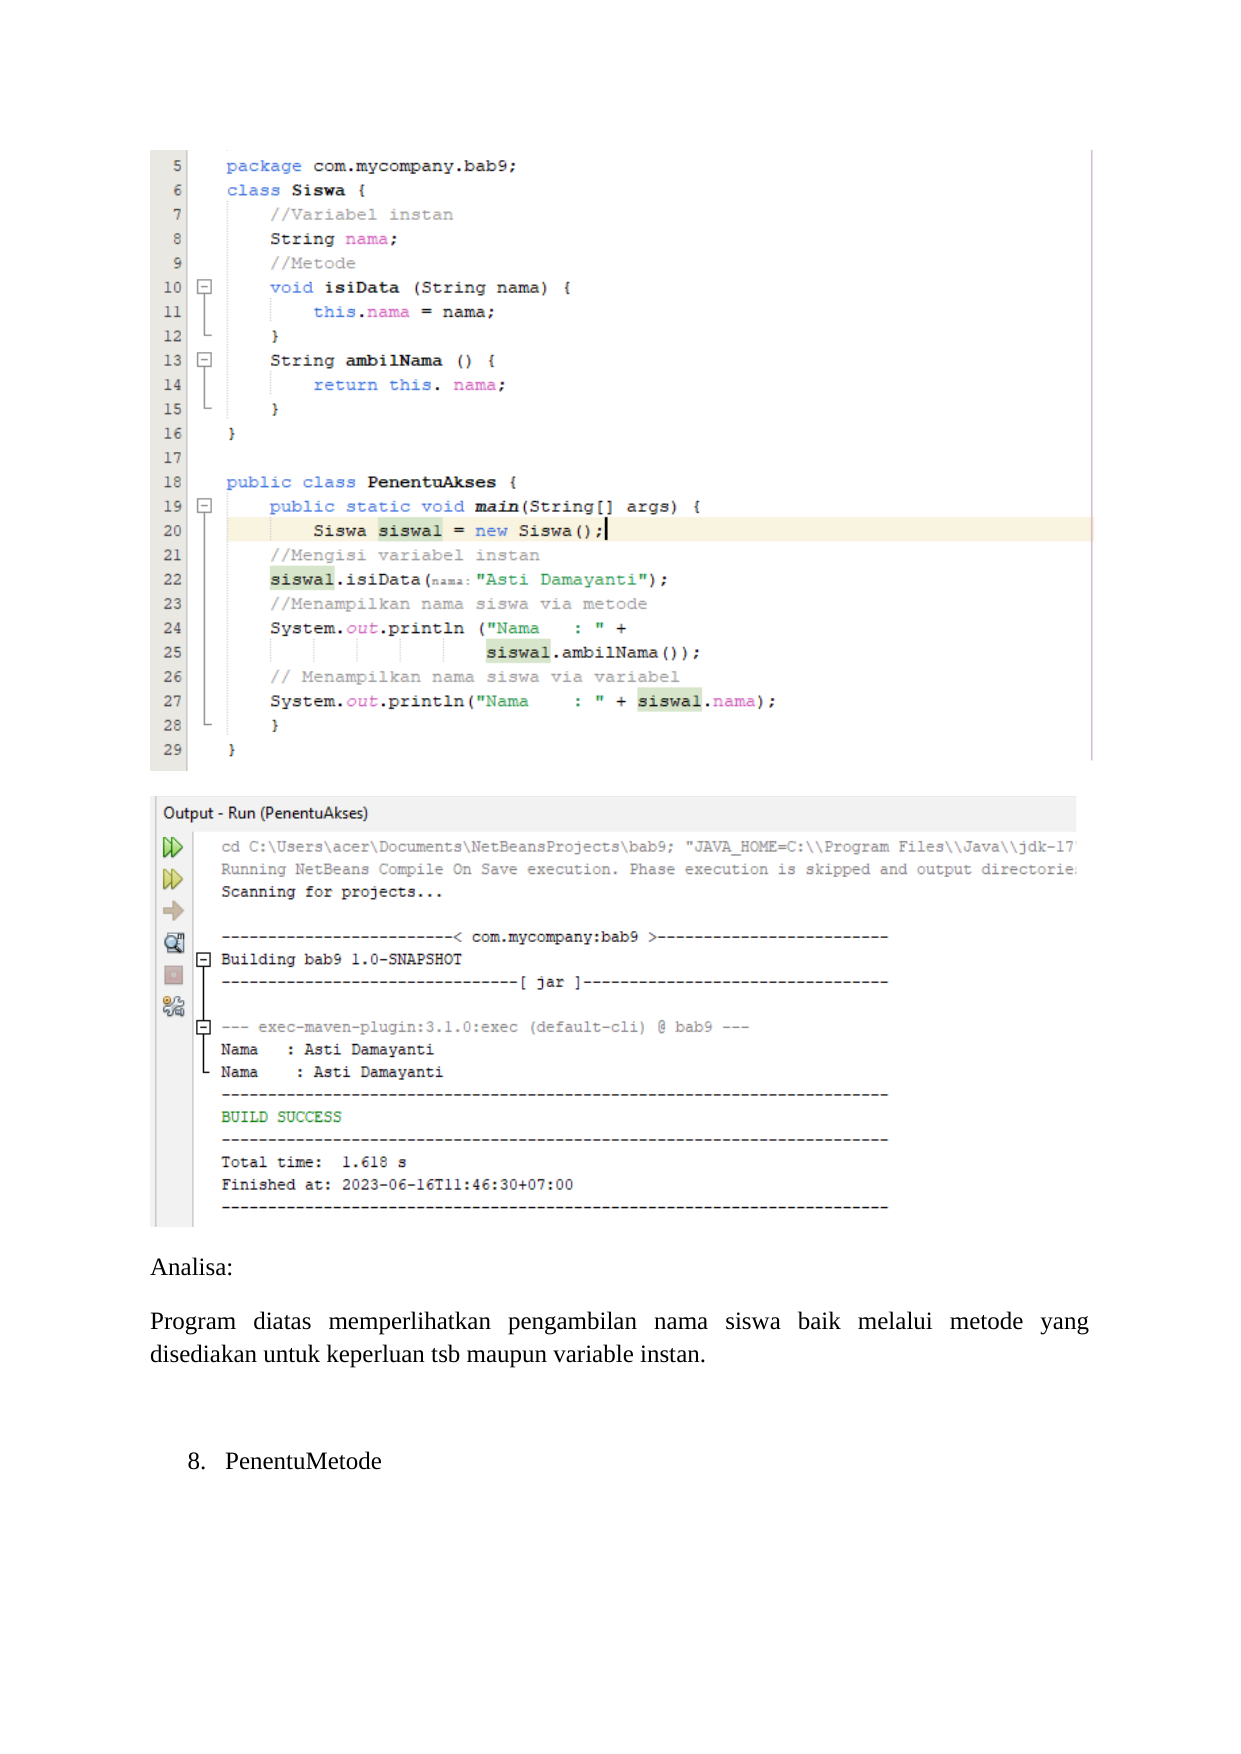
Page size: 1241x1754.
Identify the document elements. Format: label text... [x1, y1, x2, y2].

picture [150, 150, 1095, 771]
text Program diatas memperlihatkan pengambilan nama siswa baik melalui metode yang disediakan untuk keperluan tsb maupun variable instan. [150, 1306, 1090, 1367]
list PenentuMetode [187, 1446, 1090, 1475]
picture [150, 796, 1077, 1227]
text Analisa: [150, 1252, 1090, 1281]
